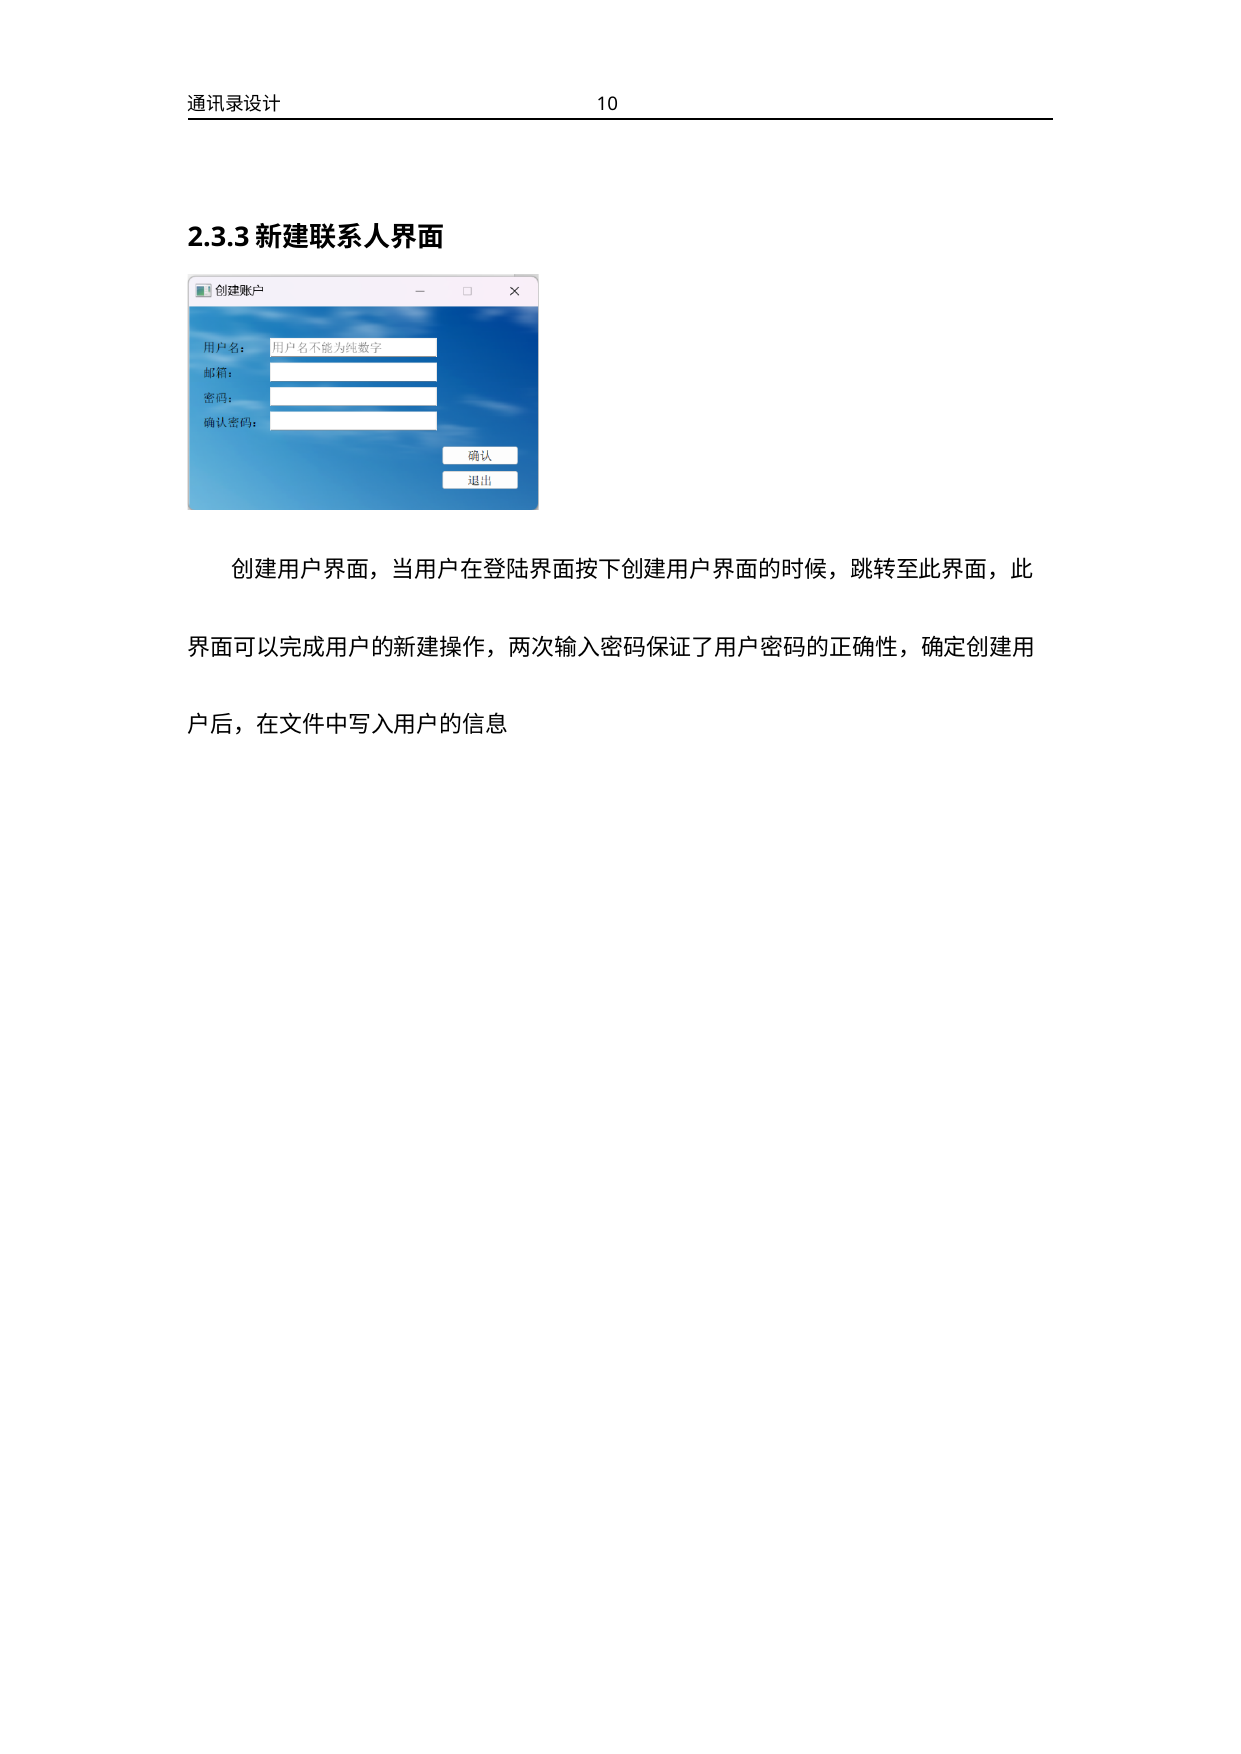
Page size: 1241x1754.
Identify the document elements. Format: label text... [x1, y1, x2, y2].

text 创建用户界面，当用户在登陆界面按下创建用户界面的时候，跳转至此界面，此界面可以完成用户的新建操作，两次输入密码保证了用户密码的正确性，确定创建用户后，在文件中写入用户的信息 [187, 534, 1053, 755]
picture [187, 274, 539, 510]
text 2.3.3新建联系人界面 [187, 202, 1053, 267]
